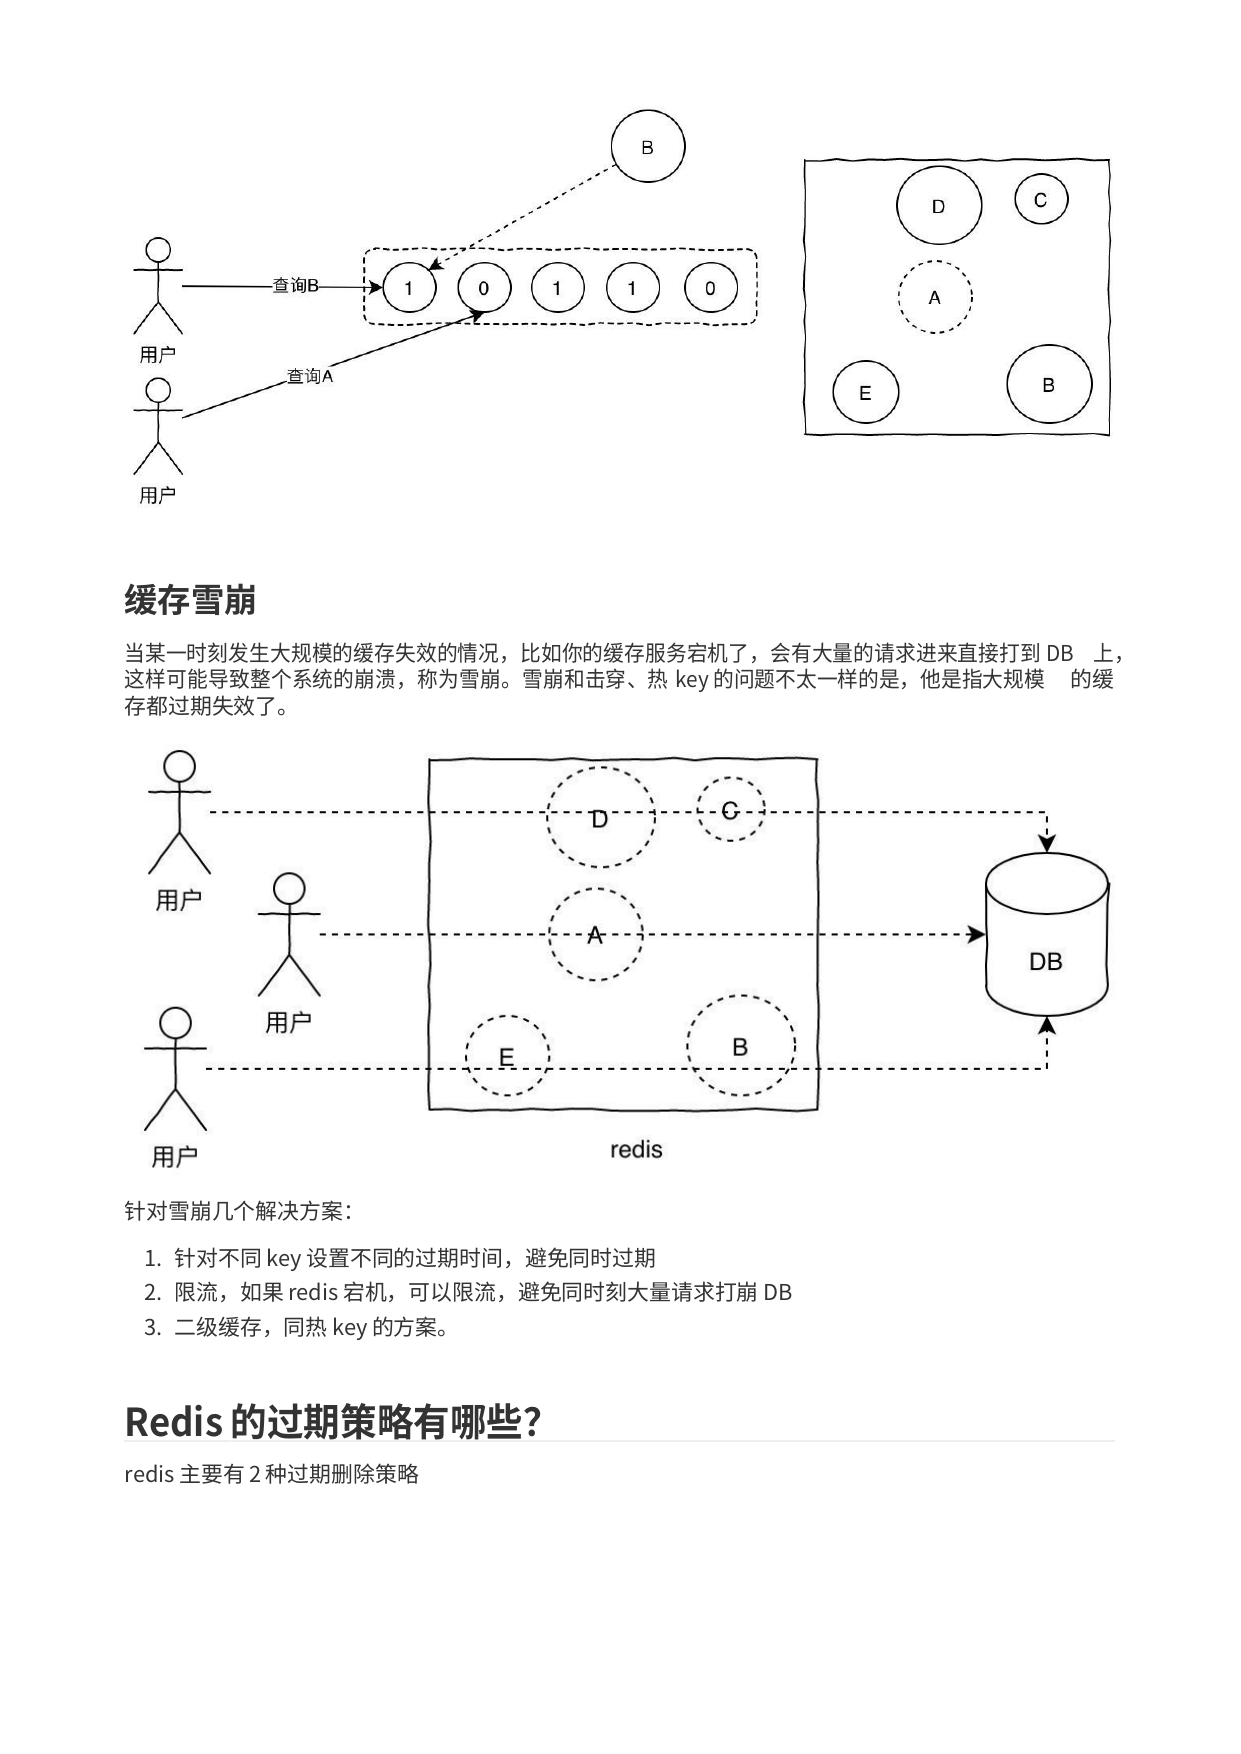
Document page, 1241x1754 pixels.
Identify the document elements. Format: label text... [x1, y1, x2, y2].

list ⼆级缓存，同热key的⽅案。 [144, 1307, 1128, 1343]
picture [140, 744, 1115, 1186]
list 针对不同key设置不同的过期时间，避免同时过期 [144, 1237, 1128, 1273]
text redis主要有2种过期删除策略 [124, 1457, 1128, 1489]
list 限流，如果redis宕机，可以限流，避免同时刻⼤量请求打崩DB [144, 1273, 1128, 1307]
picture [130, 106, 1113, 508]
subtitle 缓存雪崩 [124, 574, 1128, 622]
text Redis的过期策略有哪些？ [124, 1392, 1128, 1448]
text 当某⼀时刻发⽣⼤规模的缓存失效的情况，⽐如你的缓存服务宕机了，会有⼤量的请求进来直接打到DB 上，这样可能导致整个系统的崩溃，称为雪崩。雪崩和击穿、热key的问题不太⼀样的是，他是指⼤规模 的缓存都过期失效了。 [124, 639, 1114, 720]
